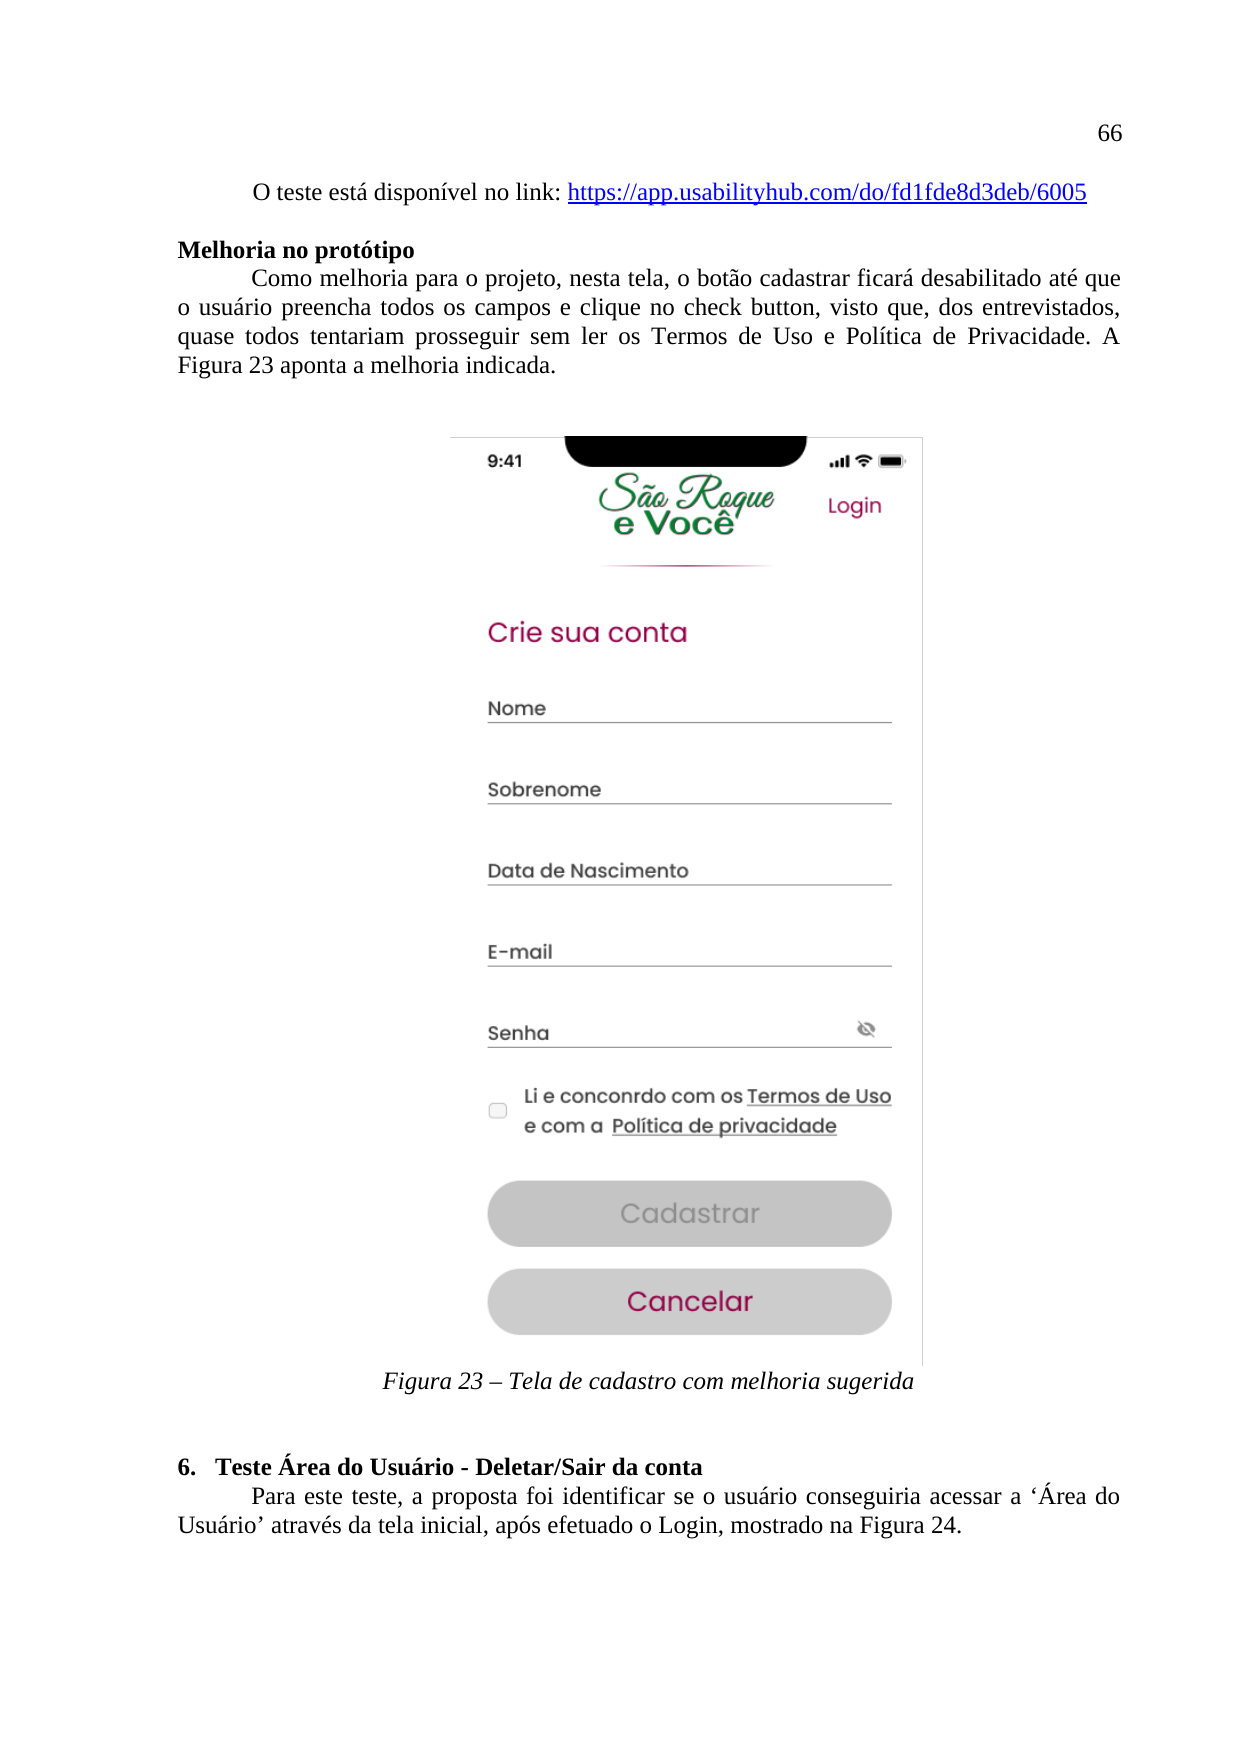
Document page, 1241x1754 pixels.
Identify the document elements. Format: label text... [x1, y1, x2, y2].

list O teste está disponível no link: https://app.usabilityhub.com/do/fd1fde8d3deb/6005 [252, 177, 1122, 206]
text Figura 23 – Tela de cadastro com melhoria sugerida [177, 1366, 1122, 1395]
list Teste Área do Usuário - Deletar/Sair da conta [177, 1452, 1122, 1481]
text Para este teste, a proposta foi identificar se o usuário conseguiria acessar a ‘Área do Usuário’ através da tela inicial, após efetuado o Login, mostrado na Figura 24. [177, 1481, 1122, 1538]
picture [450, 436, 924, 1366]
text Como melhoria para o projeto, nesta tela, o botão cadastrar ficará desabilitado até que o usuário preencha todos os campos e clique no check button, visto que, dos entrevistados, quase todos tentariam prosseguir sem ler os Termos de Uso e Política de Privacidade. A Figura 23 aponta a melhoria indicada. [177, 263, 1122, 378]
text Melhoria no protótipo [177, 235, 1122, 263]
